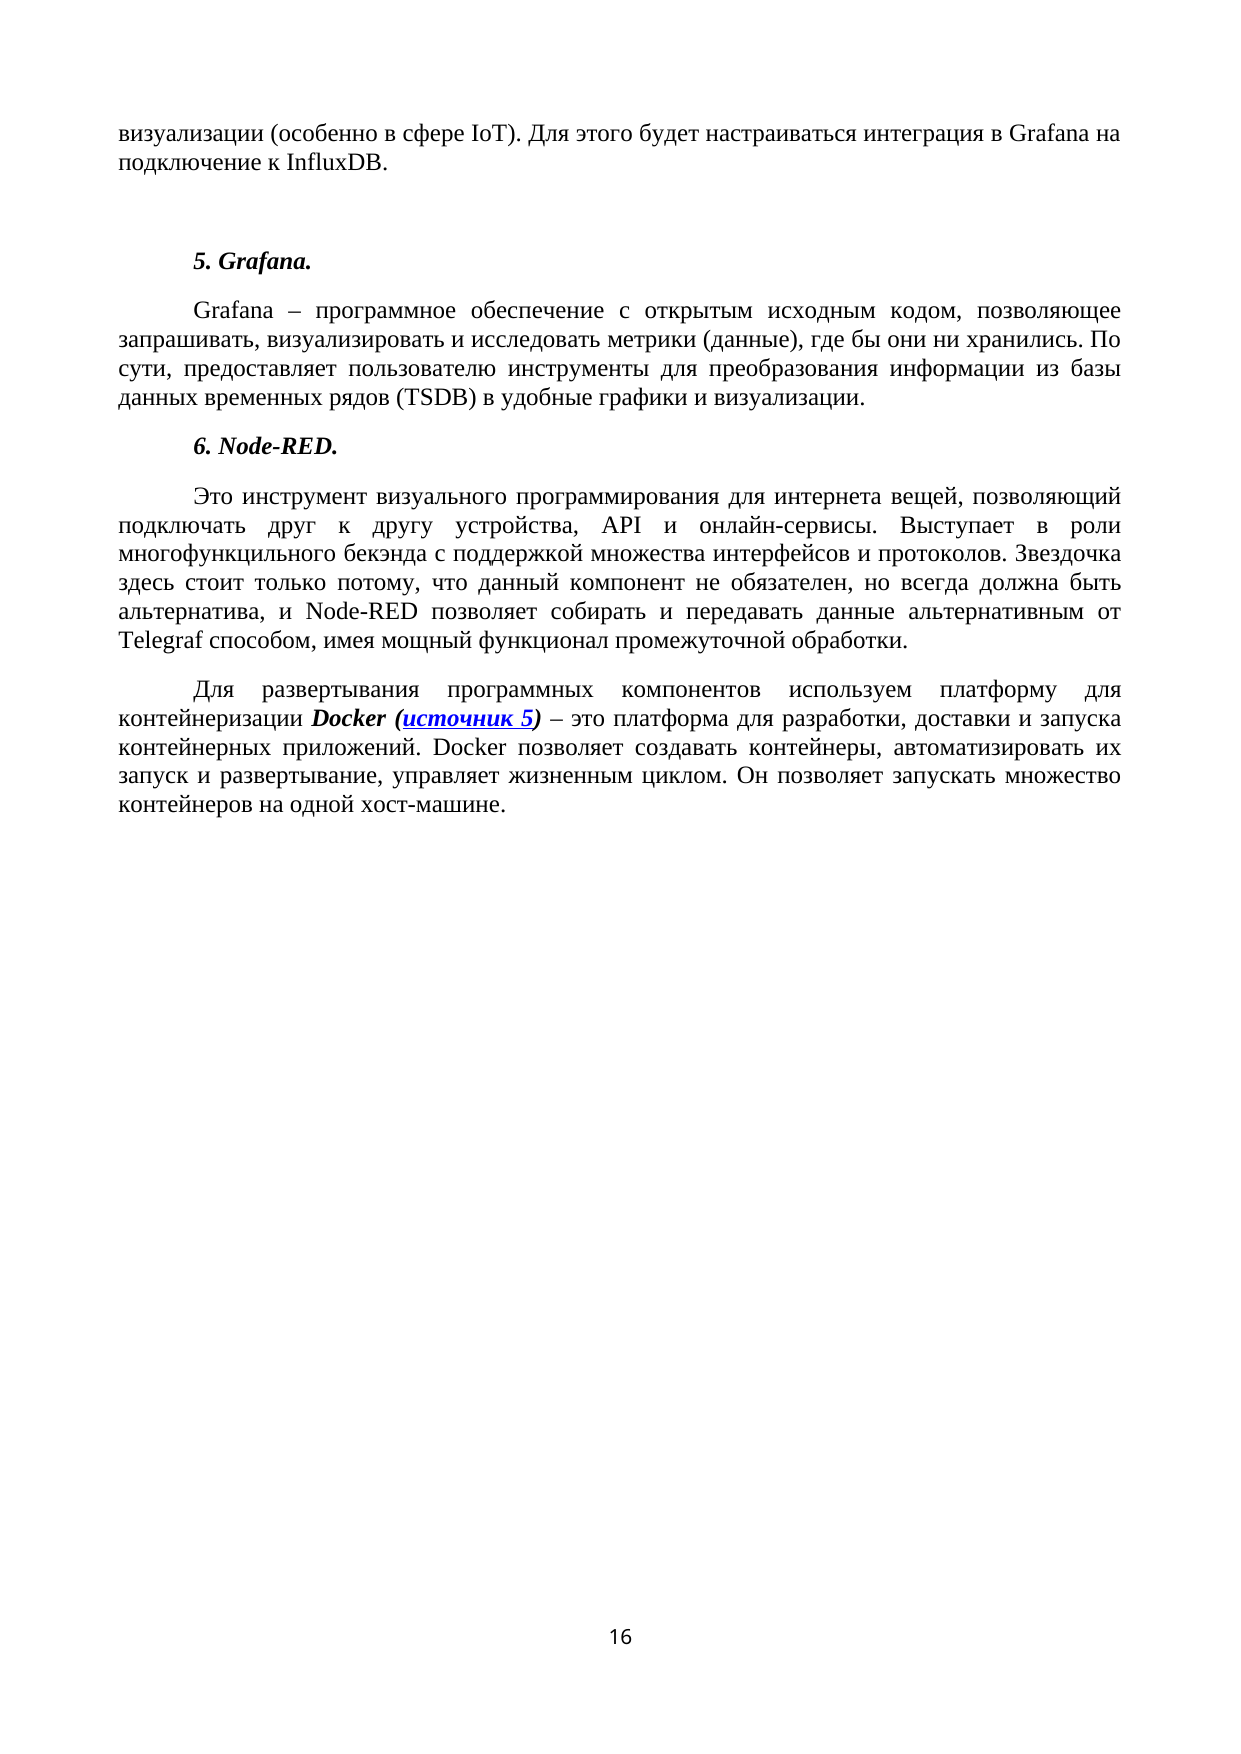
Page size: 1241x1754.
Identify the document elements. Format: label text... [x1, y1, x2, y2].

text 6. Node-RED. [118, 431, 1122, 460]
text Для развертывания программных компонентов используем платформу для контейнеризации Docker (источник 5) – это платформа для разработки, доставки и запуска контейнерных приложений. Docker позволяет создавать контейнеры, автоматизировать их запуск и развертывание, управляет жизненным циклом. Он позволяет запускать множество контейнеров на одной хост-машине. [118, 674, 1122, 818]
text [118, 118, 1122, 176]
text Это инструмент визуального программирования для интернета вещей, позволяющий подключать друг к другу устройства, API и онлайн-сервисы. Выступает в роли многофункцильного бекэнда с поддержкой множества интерфейсов и протоколов. Звездочка здесь стоит только потому, что данный компонент не обязателен, но всегда должна быть альтернатива, и Node-RED позволяет собирать и передавать данные альтернативным от Telegraf способом, имея мощный функционал промежуточной обработки. [118, 481, 1122, 653]
text 5. Grafana. [118, 246, 1122, 275]
text Grafana – программное обеспечение с открытым исходным кодом, позволяющее запрашивать, визуализировать и исследовать метрики (данные), где бы они ни хранились. По сути, предоставляет пользователю инструменты для преобразования информации из базы данных временных рядов (TSDB) в удобные графики и визуализации. [118, 296, 1122, 411]
